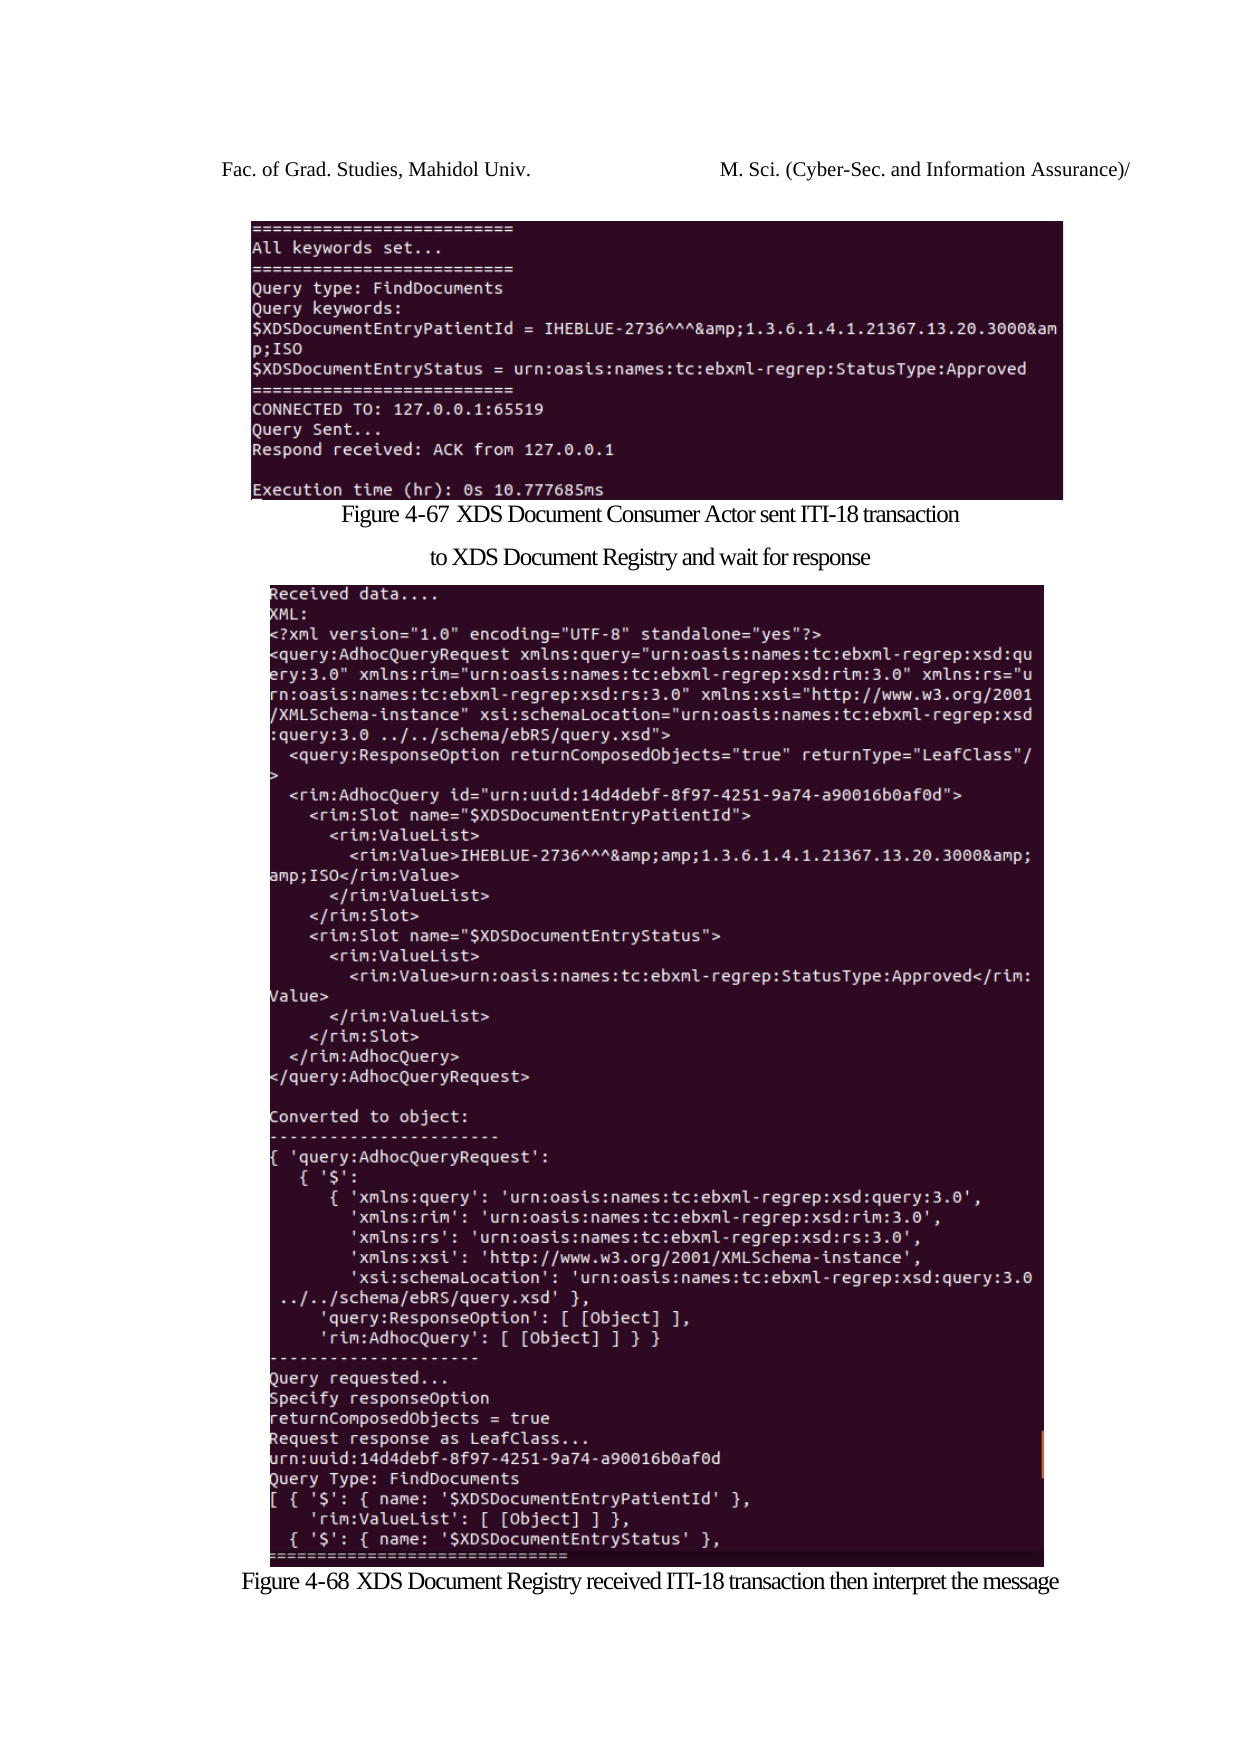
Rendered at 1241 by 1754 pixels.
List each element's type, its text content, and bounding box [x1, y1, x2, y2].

picture [250, 221, 1064, 500]
picture [270, 585, 1044, 1567]
text to XDS Document Registry and wait for response [209, 542, 1092, 571]
